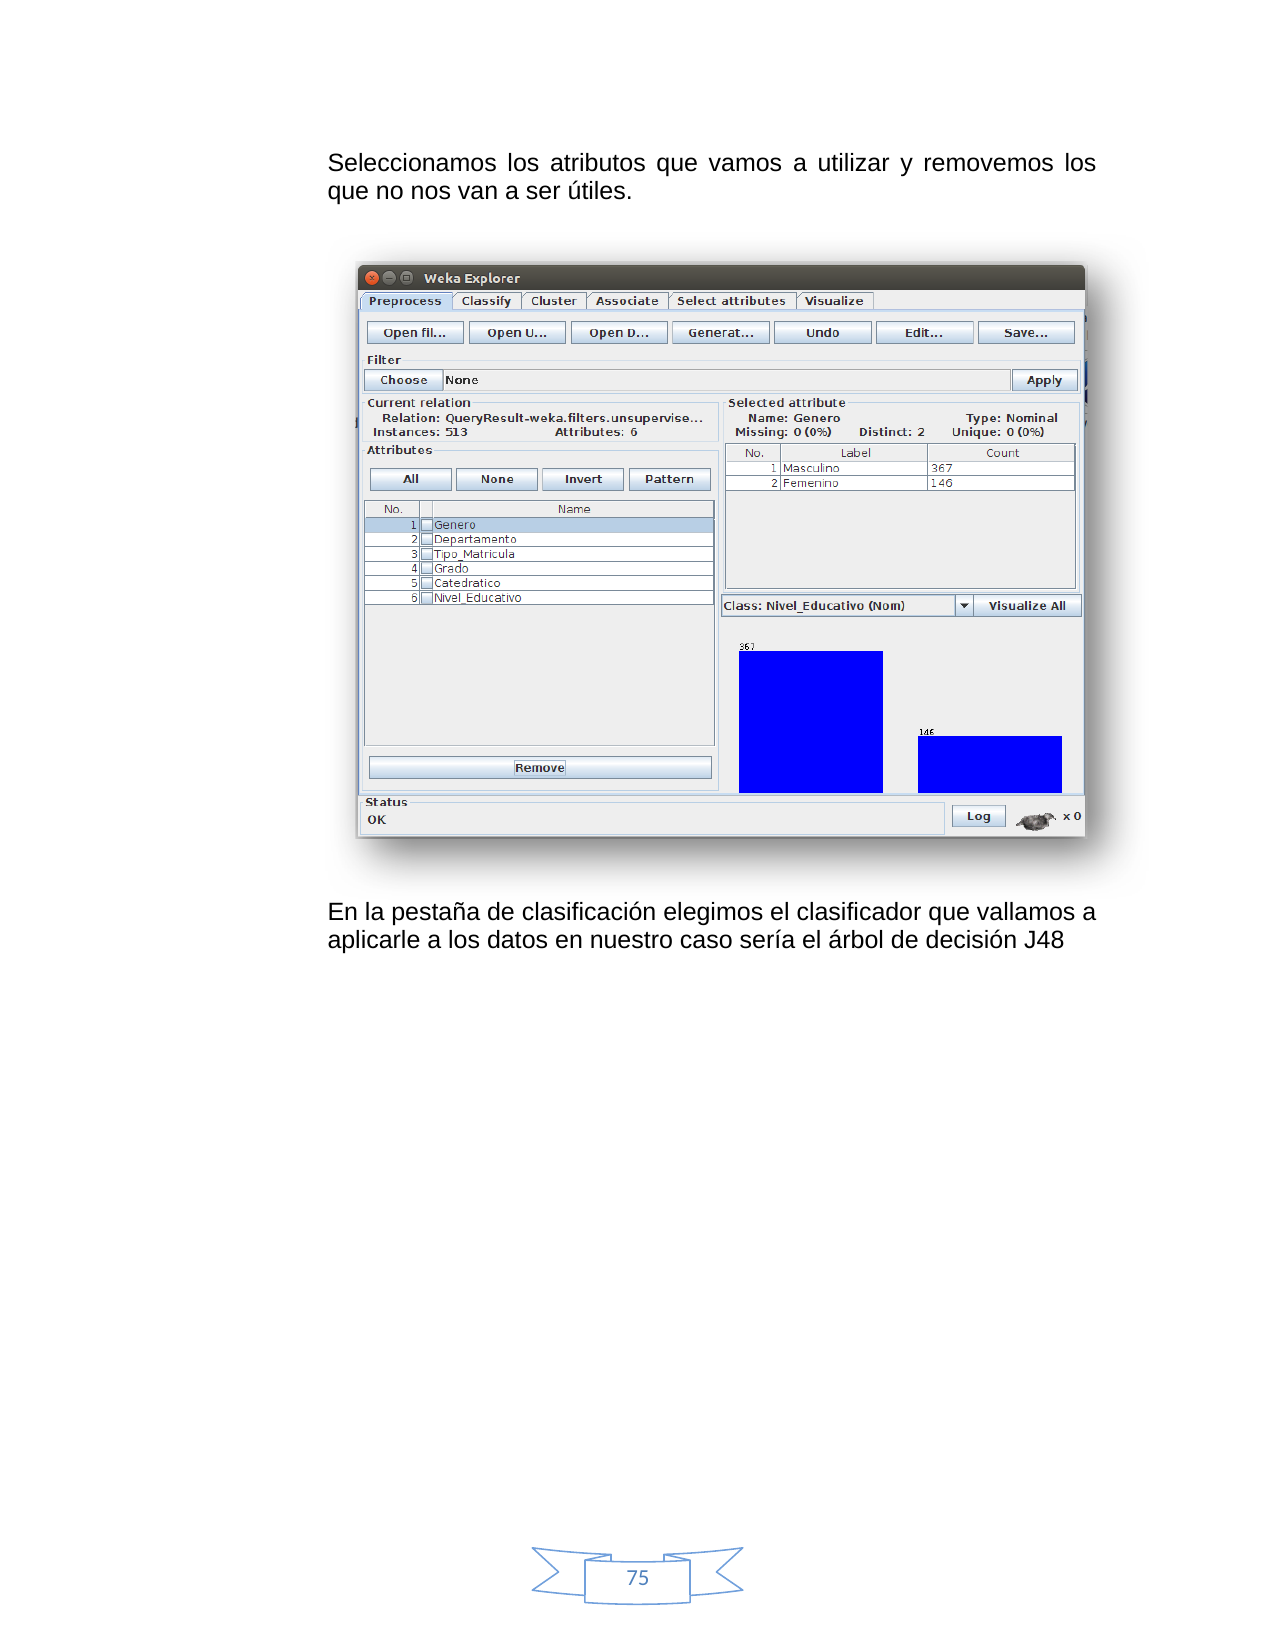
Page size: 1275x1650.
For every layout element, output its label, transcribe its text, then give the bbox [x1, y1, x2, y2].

list Seleccionamos los atributos que vamos a utilizar y removemos los que no nos van a ser útiles. [327, 148, 1098, 205]
picture [355, 261, 1088, 839]
list En la pestaña de clasificación elegimos el clasificador que vallamos a aplicarle a los datos en nuestro caso sería el árbol de decisión J48 [327, 896, 1098, 954]
